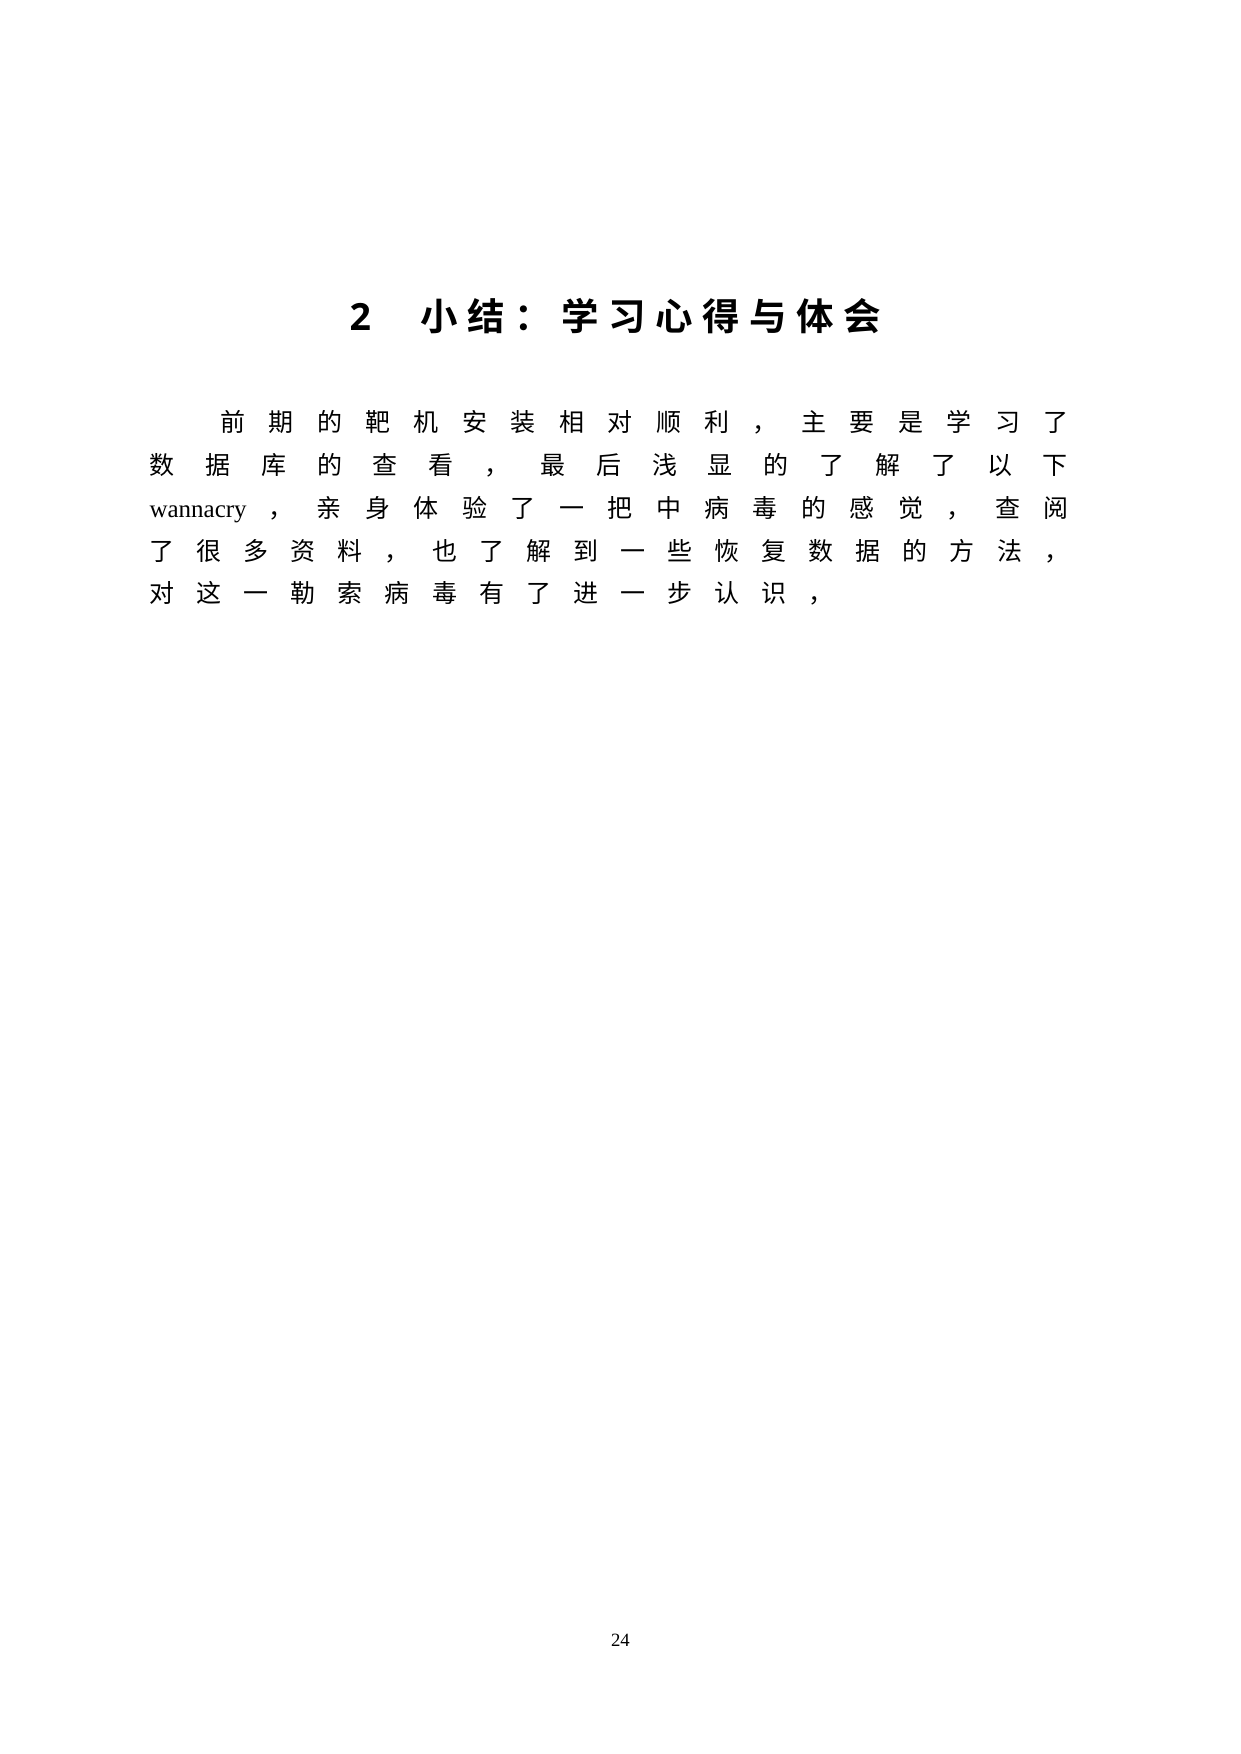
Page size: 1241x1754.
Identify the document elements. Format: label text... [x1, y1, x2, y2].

text 前期的靶机安装相对顺利，主要是学习了数据库的查看，最后浅显的了解了以下 wannacry，亲身体验了一把中病毒的感觉，查阅了很多资料，也了解到一些恢复数据的方法，对这一勒索病毒有了进一步认识， [149, 399, 1091, 613]
subtitle 小结：学习心得与体会 [149, 271, 1091, 357]
